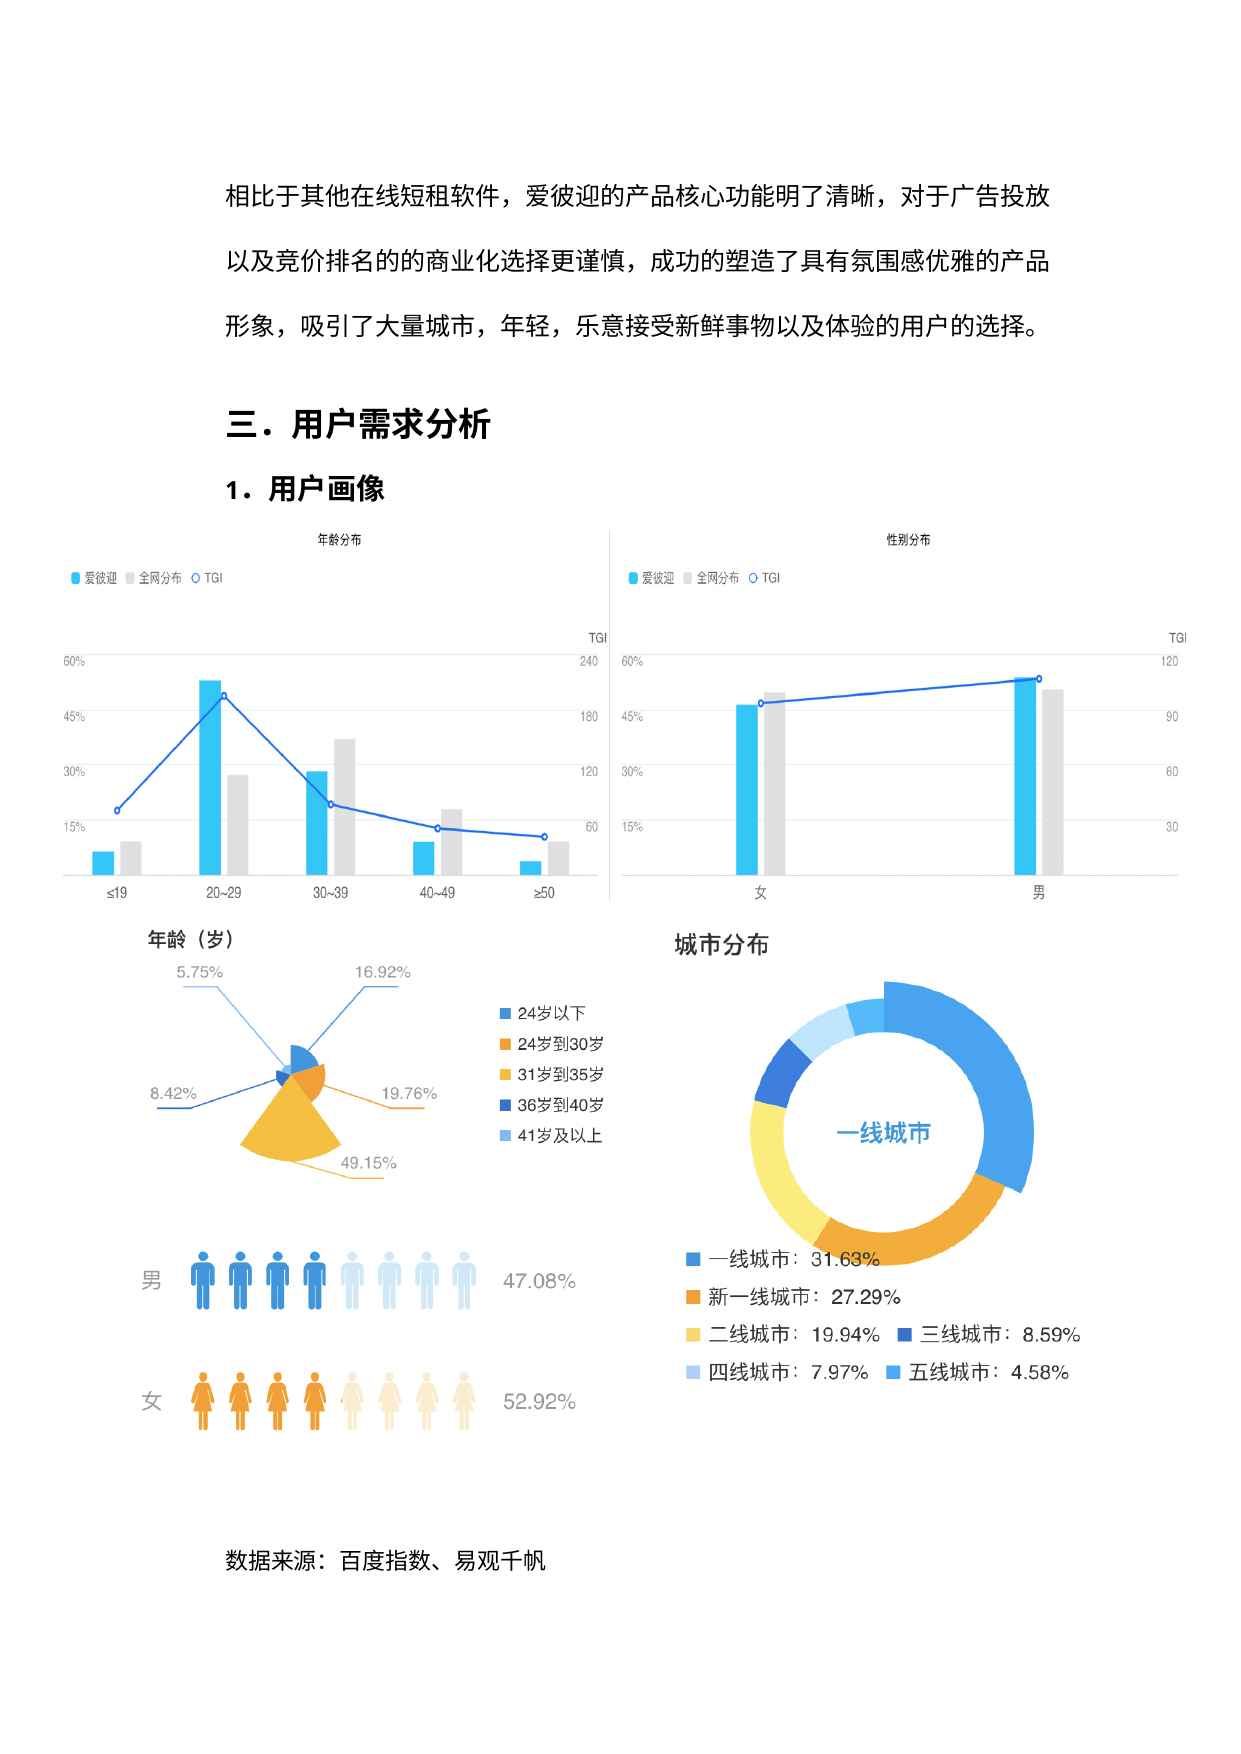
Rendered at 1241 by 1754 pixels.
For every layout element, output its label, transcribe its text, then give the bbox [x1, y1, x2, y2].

text 相比于其他在线短租软件，爱彼迎的产品核心功能明了清晰，对于广告投放以及竞价排名的的商业化选择更谨慎，成功的塑造了具有氛围感优雅的产品形象，吸引了大量城市，年轻，乐意接受新鲜事物以及体验的用户的选择。 [225, 162, 1053, 357]
text 三．用户需求分析 [225, 389, 1053, 454]
picture [654, 921, 1097, 1401]
text 1．用户画像 [225, 454, 1053, 519]
text 数据来源：百度指数、易观千帆 [225, 1527, 1053, 1592]
picture [52, 522, 1203, 1441]
